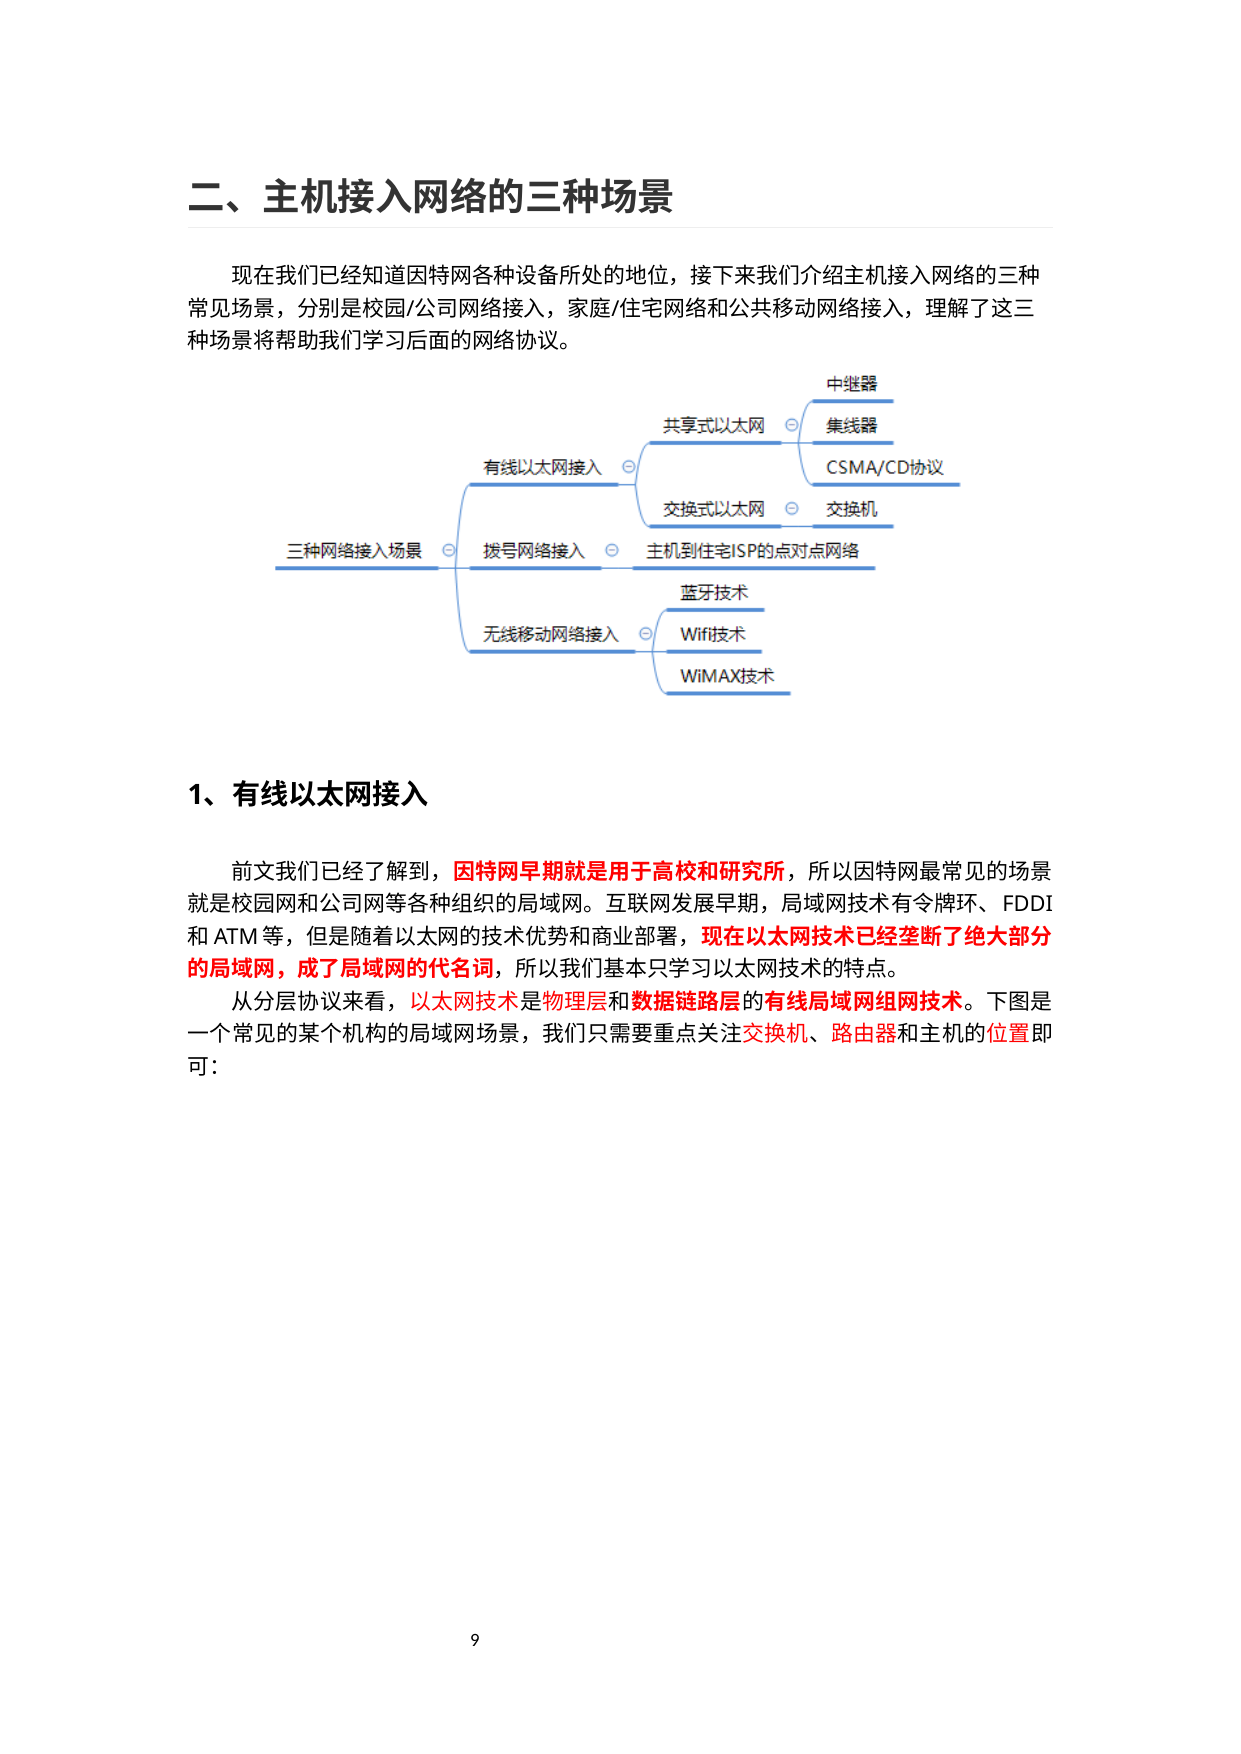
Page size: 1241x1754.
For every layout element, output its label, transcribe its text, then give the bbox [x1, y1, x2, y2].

text 现在我们已经知道因特网各种设备所处的地位，接下来我们介绍主机接入网络的三种常见场景，分别是校园/公司网络接入，家庭/住宅网络和公共移动网络接入，理解了这三种场景将帮助我们学习后面的网络协议。 [187, 258, 1053, 355]
picture [275, 372, 965, 706]
subtitle 二、主机接入网络的三种场景 [187, 162, 1053, 228]
subtitle 1、有线以太网接入 [187, 759, 1053, 824]
list 前文我们已经了解到，因特网早期就是用于高校和研究所，所以因特网最常见的场景就是校园网和公司网等各种组织的局域网。互联网发展早期，局域网技术有令牌环、FDDI和ATM等，但是随着以太网的技术优势和商业部署，现在以太网技术已经垄断了绝大部分的局域网，成了局域网的代名词，所以我们基本只学习以太网技术的特点。 [187, 853, 1053, 983]
list 从分层协议来看，以太网技术是物理层和数据链路层的有线局域网组网技术。下图是一个常见的某个机构的局域网场景，我们只需要重点关注交换机、路由器和主机的位置即可： [187, 983, 1053, 1081]
